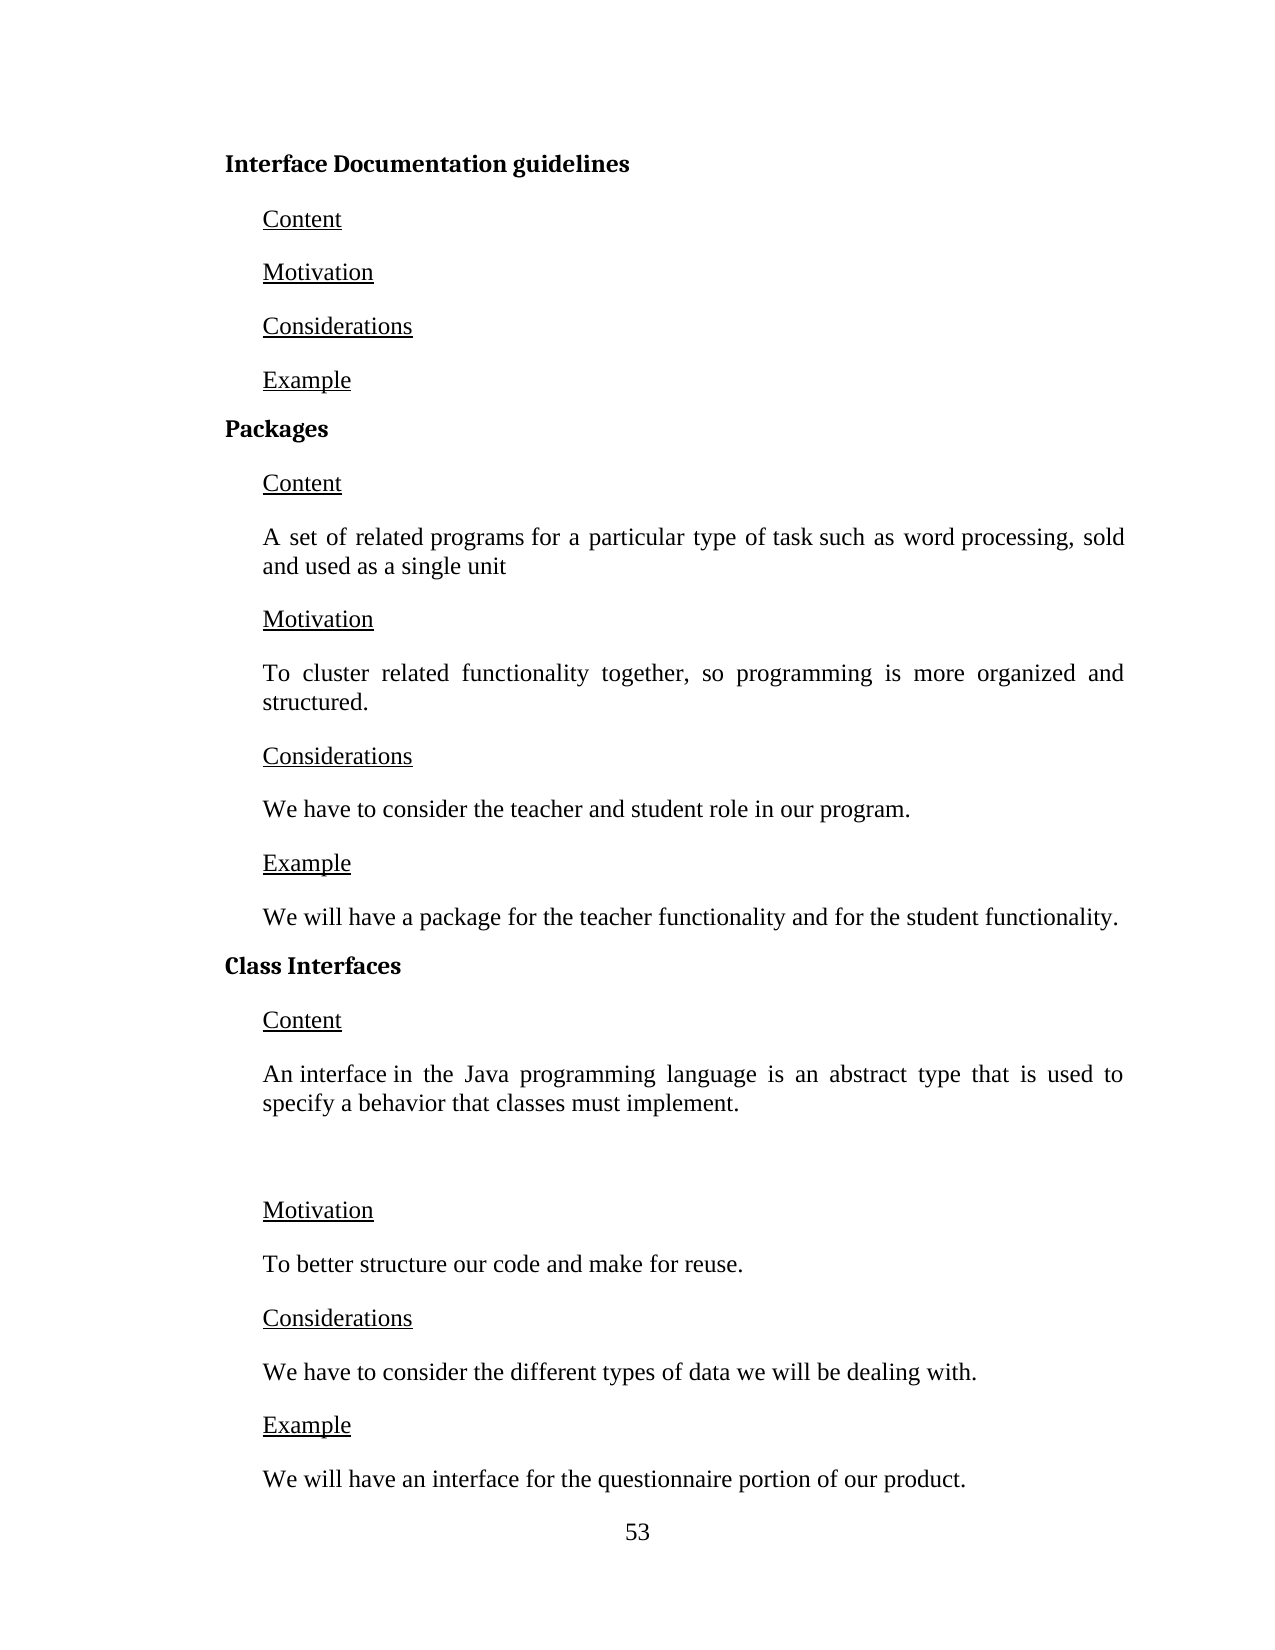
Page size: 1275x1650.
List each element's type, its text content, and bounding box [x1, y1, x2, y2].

subtitle Motivation [262, 1195, 1125, 1224]
subtitle Example [262, 848, 1125, 877]
subtitle An interface in the Java programming language is an abstract type that is used to specify a behavior that classes must implement. [262, 1059, 1125, 1117]
subtitle Content [262, 1005, 1125, 1034]
subtitle Class Interfaces [225, 952, 1125, 980]
subtitle A set of related programs for a particular type of task such as word processing, sold and used as a single unit [262, 522, 1125, 579]
subtitle Packages [225, 414, 1125, 443]
subtitle Motivation [262, 604, 1125, 633]
subtitle Considerations [262, 1303, 1125, 1332]
subtitle Example [262, 365, 1125, 394]
subtitle Considerations [262, 311, 1125, 340]
text We have to consider the teacher and student role in our program. [262, 794, 1125, 823]
subtitle Interface Documentation guidelines [225, 150, 1125, 179]
subtitle Content [262, 468, 1125, 497]
subtitle Considerations [262, 741, 1125, 769]
subtitle Example [262, 1410, 1125, 1439]
subtitle Content [262, 204, 1125, 232]
text To better structure our code and make for reuse. [262, 1249, 1125, 1278]
subtitle Motivation [262, 257, 1125, 286]
text To cluster related functionality together, so programming is more organized and structured. [262, 658, 1125, 716]
text We will have an interface for the questionnaire portion of our product. [262, 1464, 1125, 1493]
text We will have a package for the teacher functionality and for the student functionality. [262, 902, 1125, 931]
text We have to consider the different types of data we will be dealing with. [262, 1357, 1125, 1385]
